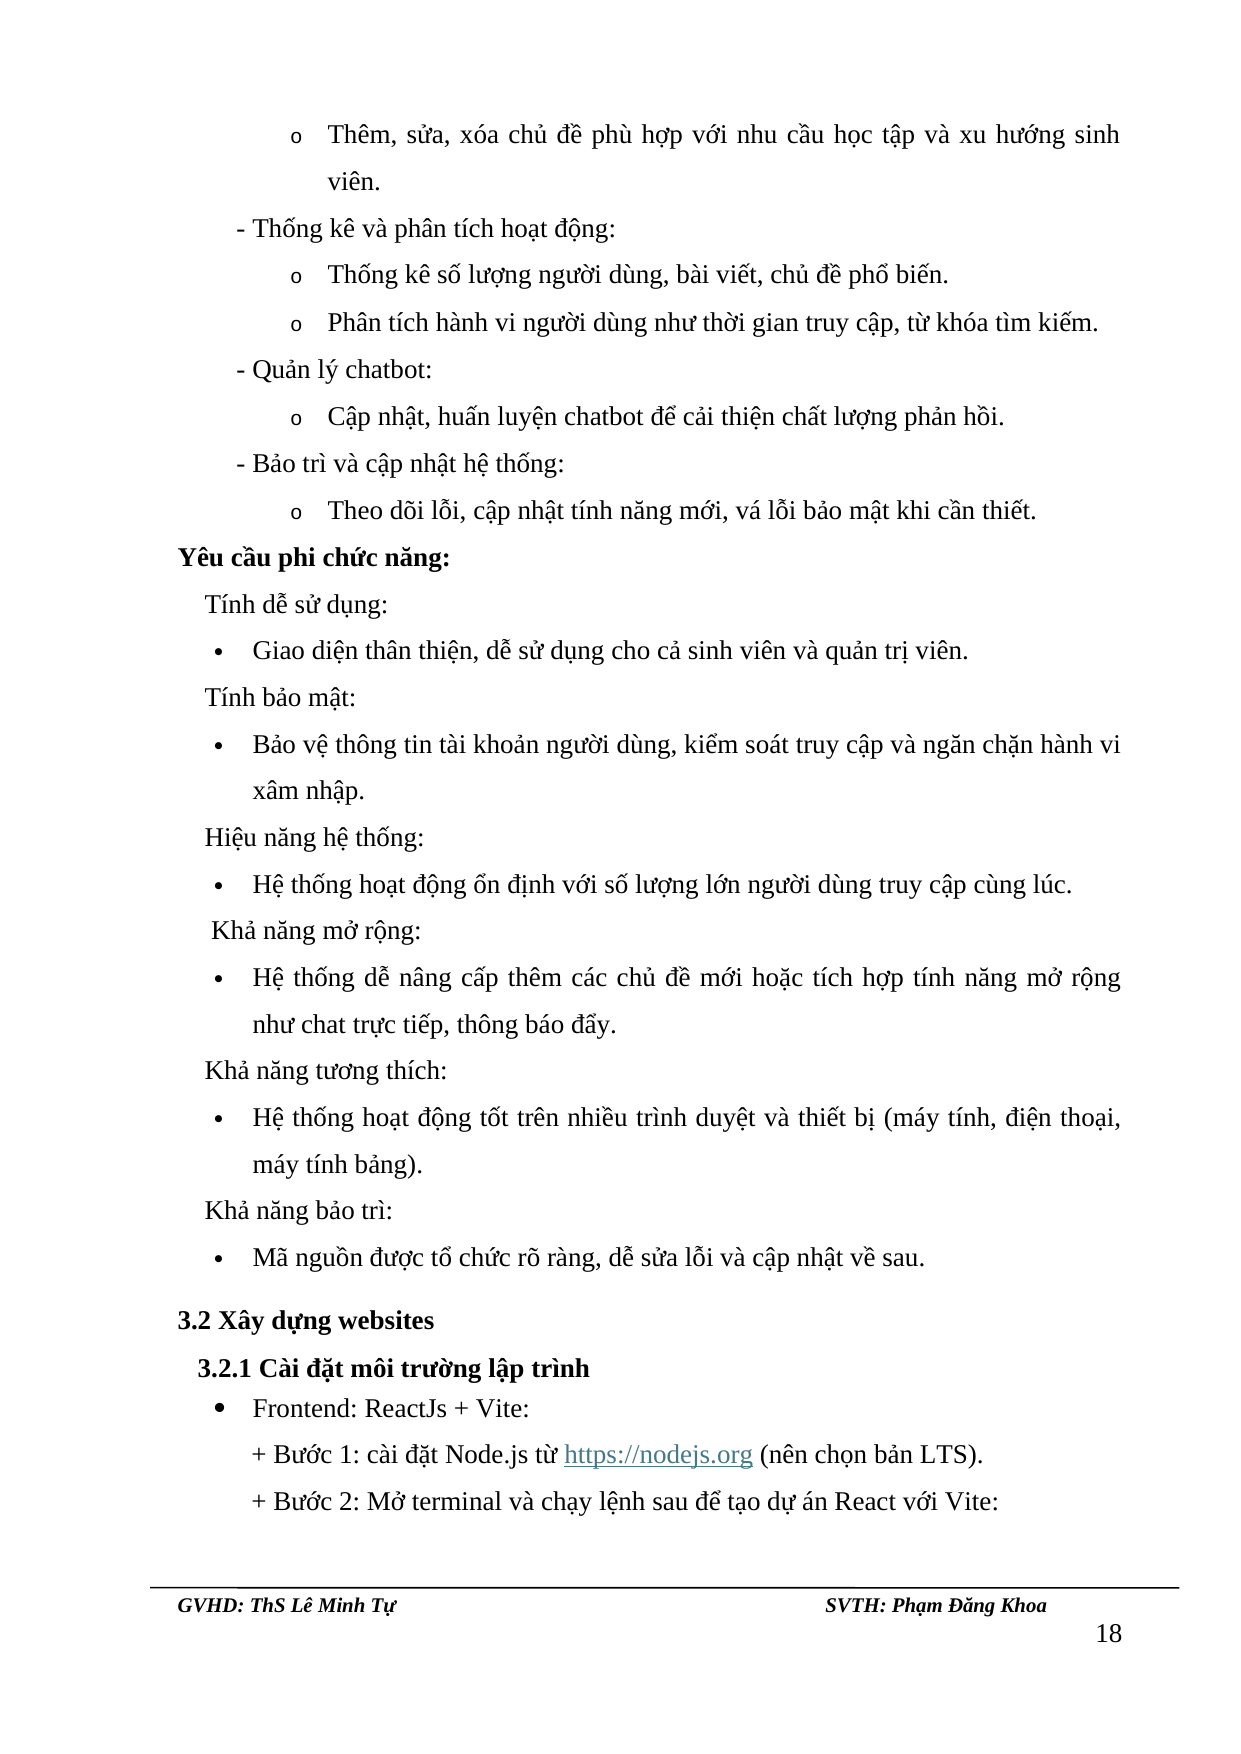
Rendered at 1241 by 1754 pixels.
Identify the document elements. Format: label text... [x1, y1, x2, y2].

text - Bảo trì và cập nhật hệ thống: [177, 447, 1122, 478]
text - Quản lý chatbot: [177, 353, 1122, 384]
list Bảo vệ thông tin tài khoản người dùng, kiểm soát truy cập và ngăn chặn hành vi xâm nhập. [215, 728, 1122, 806]
list Hệ thống hoạt động ổn định với số lượng lớn người dùng truy cập cùng lúc. [215, 868, 1122, 899]
text Hiệu năng hệ thống: [177, 821, 1122, 852]
list Hệ thống hoạt động tốt trên nhiều trình duyệt và thiết bị (máy tính, điện thoại, máy tính bảng). [215, 1101, 1122, 1179]
list Thêm, sửa, xóa chủ đề phù hợp với nhu cầu học tập và xu hướng sinh viên. [290, 118, 1122, 196]
list Theo dõi lỗi, cập nhật tính năng mới, vá lỗi bảo mật khi cần thiết. [290, 494, 1122, 525]
subtitle Cài đặt môi trường lập trình [177, 1352, 1122, 1383]
text Tính dễ sử dụng: [177, 588, 1122, 619]
list Hệ thống dễ nâng cấp thêm các chủ đề mới hoặc tích hợp tính năng mở rộng như chat trực tiếp, thông báo đẩy. [215, 961, 1122, 1039]
list Phân tích hành vi người dùng như thời gian truy cập, từ khóa tìm kiếm. [290, 306, 1122, 337]
list Frontend: ReactJs + Vite: [215, 1392, 1122, 1423]
text Khả năng bảo trì: [177, 1194, 1122, 1226]
text - Thống kê và phân tích hoạt động: [177, 212, 1122, 243]
text Khả năng tương thích: [177, 1054, 1122, 1086]
list Mã nguồn được tổ chức rõ ràng, dễ sửa lỗi và cập nhật về sau. [215, 1241, 1122, 1272]
text Tính bảo mật: [177, 681, 1122, 712]
subtitle Xây dựng websites [177, 1304, 1122, 1336]
list Giao diện thân thiện, dễ sử dụng cho cả sinh viên và quản trị viên. [215, 634, 1122, 666]
text + Bước 1: cài đặt Node.js từ https://nodejs.org (nên chọn bản LTS). [251, 1438, 1122, 1470]
list Cập nhật, huấn luyện chatbot để cải thiện chất lượng phản hồi. [290, 400, 1122, 431]
list Thống kê số lượng người dùng, bài viết, chủ đề phổ biến. [290, 258, 1122, 290]
text Khả năng mở rộng: [177, 914, 1122, 946]
text + Bước 2: Mở terminal và chạy lệnh sau để tạo dự án React với Vite: [251, 1485, 1122, 1516]
text Yêu cầu phi chức năng: [177, 541, 1122, 572]
